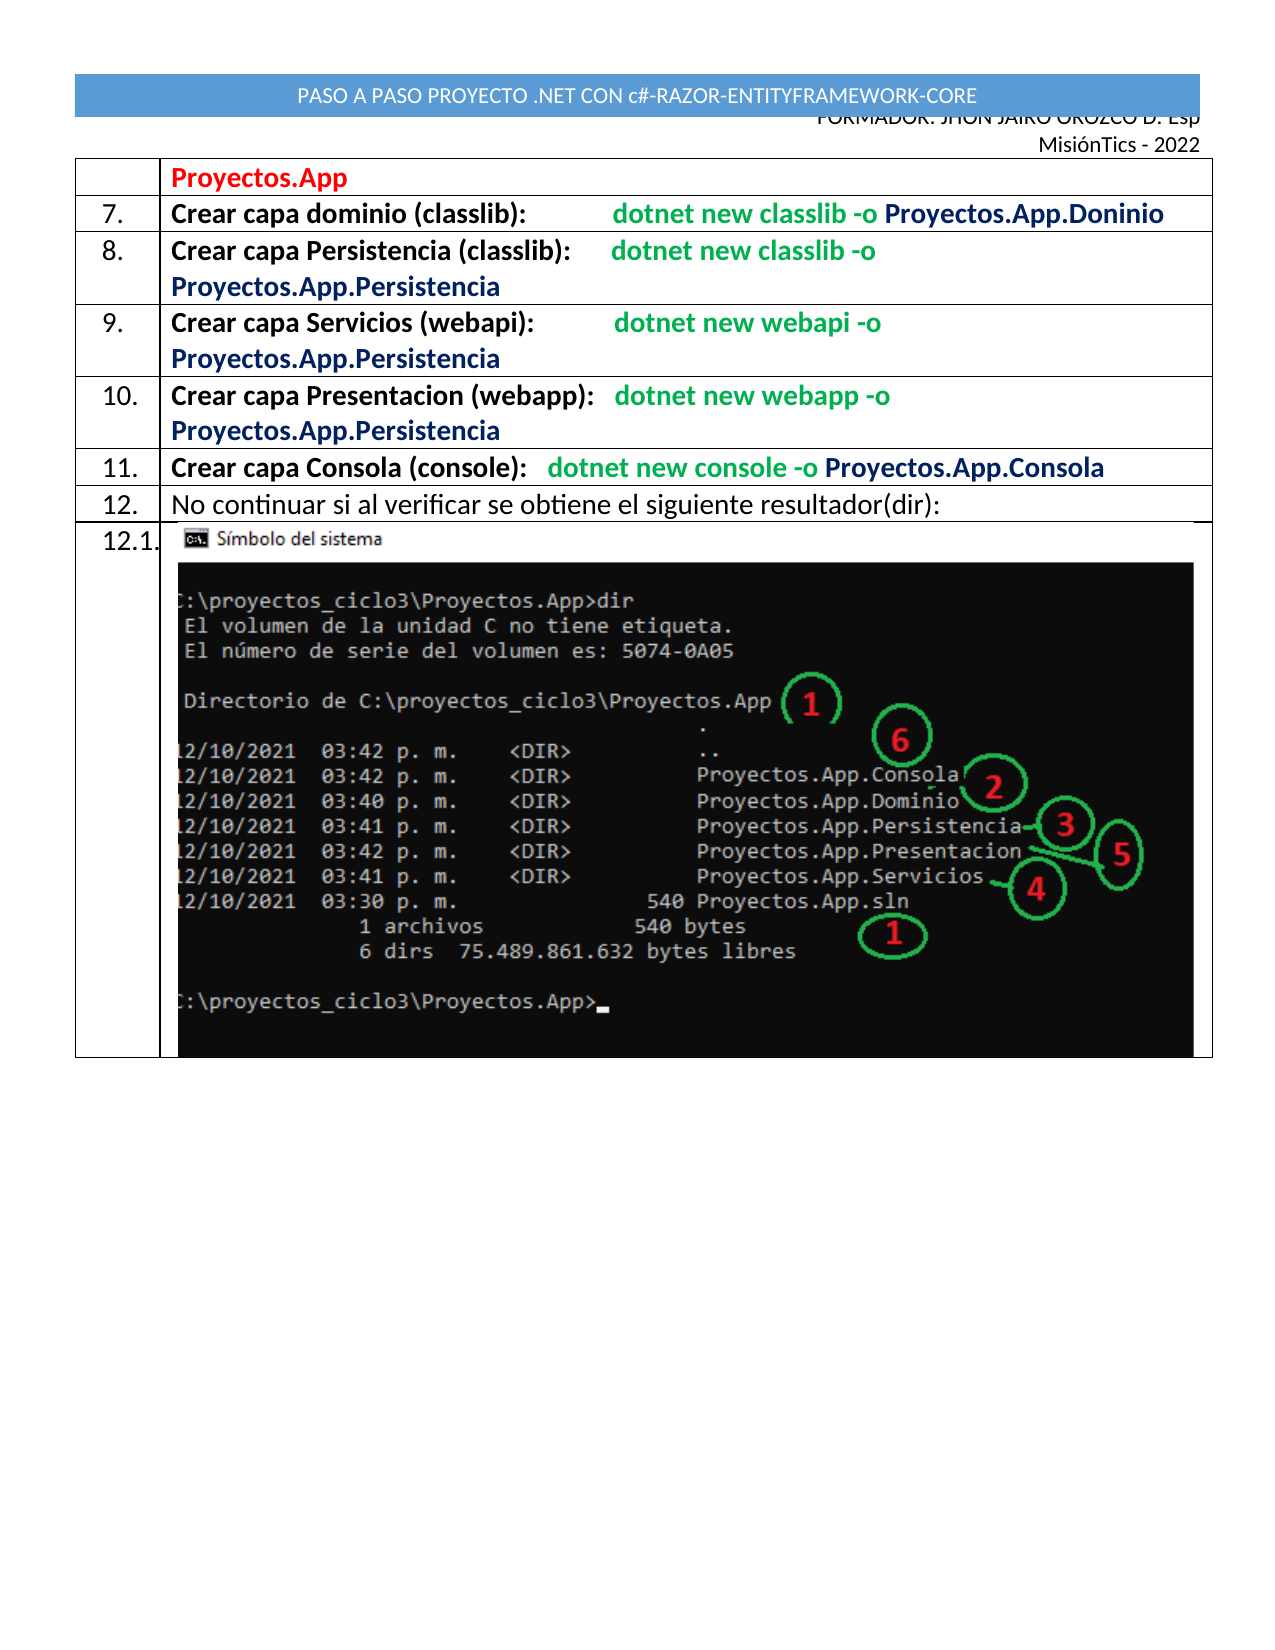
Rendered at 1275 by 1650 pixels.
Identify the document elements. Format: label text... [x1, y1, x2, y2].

table_cell [76, 449, 159, 485]
picture [178, 522, 1194, 1057]
table_cell [76, 486, 159, 521]
table_cell Crear capa Presentacion (webapp): dotnet new webapp -o Proyectos.App.Persistencia [161, 377, 1212, 448]
table_cell [1194, 523, 1212, 1057]
table_cell No continuar si al verificar se obtiene el siguiente resultador(dir): [161, 486, 1212, 521]
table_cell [161, 159, 1212, 194]
table_cell [161, 523, 178, 1057]
table_cell [76, 377, 159, 448]
table_cell [76, 159, 159, 194]
table_cell [76, 196, 159, 231]
table_cell [76, 232, 159, 303]
table_cell [76, 305, 159, 376]
table_cell Crear capa Servicios (webapi): dotnet new webapi -o Proyectos.App.Persistencia [161, 305, 1212, 376]
table_cell Crear capa Consola (console): dotnet new console -o Proyectos.App.Consola [161, 449, 1212, 485]
table_cell Crear capa dominio (classlib): dotnet new classlib -o Proyectos.App.Doninio [161, 196, 1212, 231]
table_cell [76, 523, 159, 1057]
table_cell Crear capa Persistencia (classlib): dotnet new classlib -o Proyectos.App.Persistencia [161, 232, 1212, 303]
